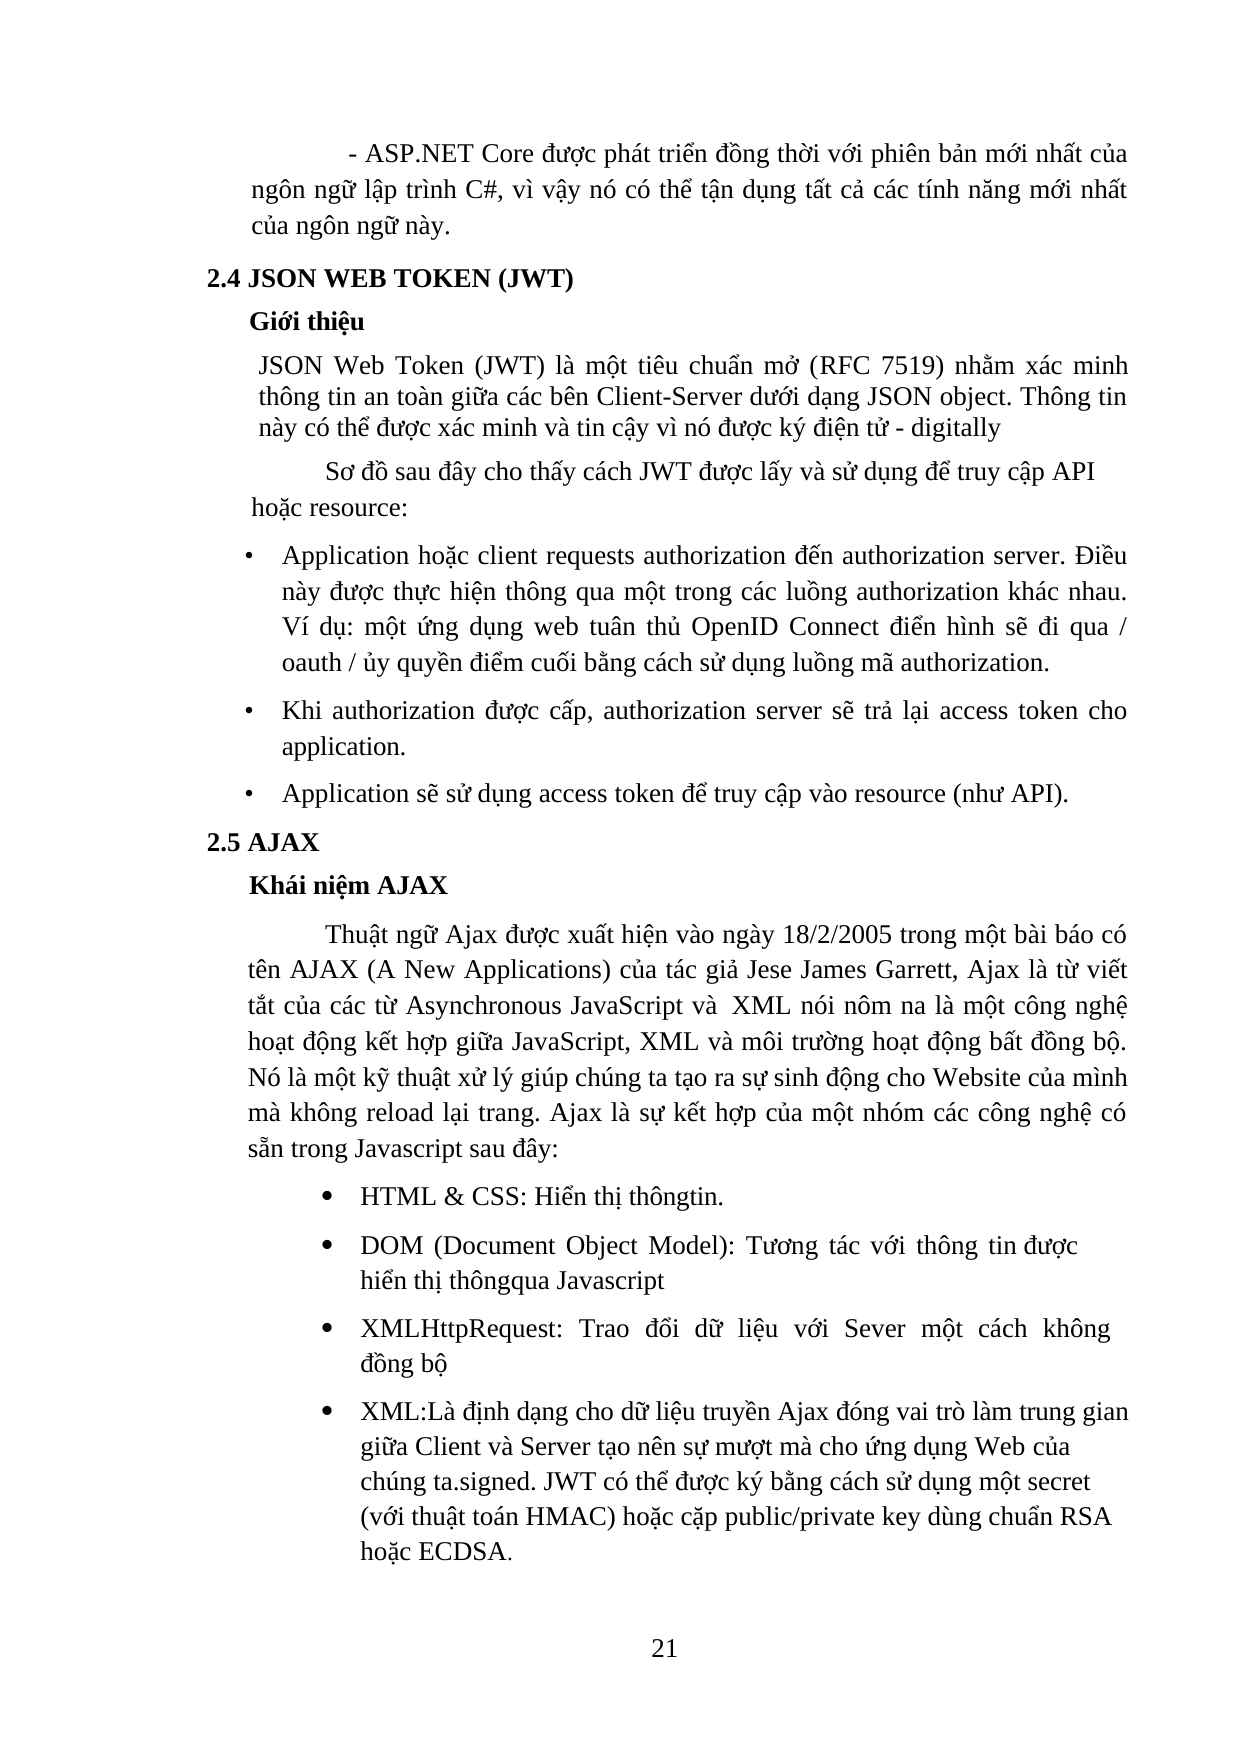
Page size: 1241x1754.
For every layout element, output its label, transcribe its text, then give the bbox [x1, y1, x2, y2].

subtitle 2.4 JSON WEB TOKEN (JWT) [207, 262, 1129, 293]
text Sơ đồ sau đây cho thấy cách JWT được lấy và sử dụng để truy cập API hoặc resource: [251, 455, 1129, 522]
text JSON Web Token (JWT) là một tiêu chuẩn mở (RFC 7519) nhằm xác minh thông tin an toàn giữa các bên Client-Server dưới dạng JSON object. Thông tin này có thể được xác minh và tin cậy vì nó được ký điện tử - digitally [258, 349, 1129, 442]
subtitle Khái niệm AJAX [249, 869, 1129, 901]
text - ASP.NET Core được phát triển đồng thời với phiên bản mới nhất của ngôn ngữ lập trình C#, vì vậy nó có thể tận dụng tất cả các tính năng mới nhất của ngôn ngữ này. [251, 137, 1129, 240]
list XMLHttpRequest: Trao đổi dữ liệu với Sever một cách không đồng bộ [322, 1312, 1129, 1378]
subtitle Giới thiệu [249, 305, 1129, 337]
list HTML & CSS: Hiển thị thôngtin. [322, 1180, 1129, 1212]
list Application hoặc client requests authorization đến authorization server. Điều này được thực hiện thông qua một trong các luồng authorization khác nhau. Ví dụ: một ứng dụng web tuân thủ OpenID Connect điển hình sẽ đi qua / oauth / ủy quyền điểm cuối bằng cách sử dụng luồng mã authorization. [244, 539, 1129, 677]
subtitle 2.5 AJAX [207, 826, 1129, 857]
list XML:Là định dạng cho dữ liệu truyền Ajax đóng vai trò làm trung gian giữa Client và Server tạo nên sự mượt mà cho ứng dụng Web của chúng ta.signed. JWT có thể được ký bằng cách sử dụng một secret (với thuật toán HMAC) hoặc cặp public/private key dùng chuẩn RSA hoặc ECDSA. [322, 1395, 1129, 1566]
text Thuật ngữ Ajax được xuất hiện vào ngày 18/2/2005 trong một bài báo có tên AJAX (A New Applications) của tác giả Jese James Garrett, Ajax là từ viết tắt của các từ Asynchronous JavaScript và XML nói nôm na là một công nghệ hoạt động kết hợp giữa JavaScript, XML và môi trường hoạt động bất đồng bộ. Nó là một kỹ thuật xử lý giúp chúng ta tạo ra sự sinh động cho Website của mình mà không reload lại trang. Ajax là sự kết hợp của một nhóm các công nghệ có sẵn trong Javascript sau đây: [248, 918, 1129, 1163]
list DOM (Document Object Model): Tương tác với thông tin được hiển thị thôngqua Javascript [322, 1229, 1129, 1295]
list Application sẽ sử dụng access token để truy cập vào resource (như API). [244, 778, 1129, 809]
list Khi authorization được cấp, authorization server sẽ trả lại access token cho application. [244, 694, 1129, 761]
